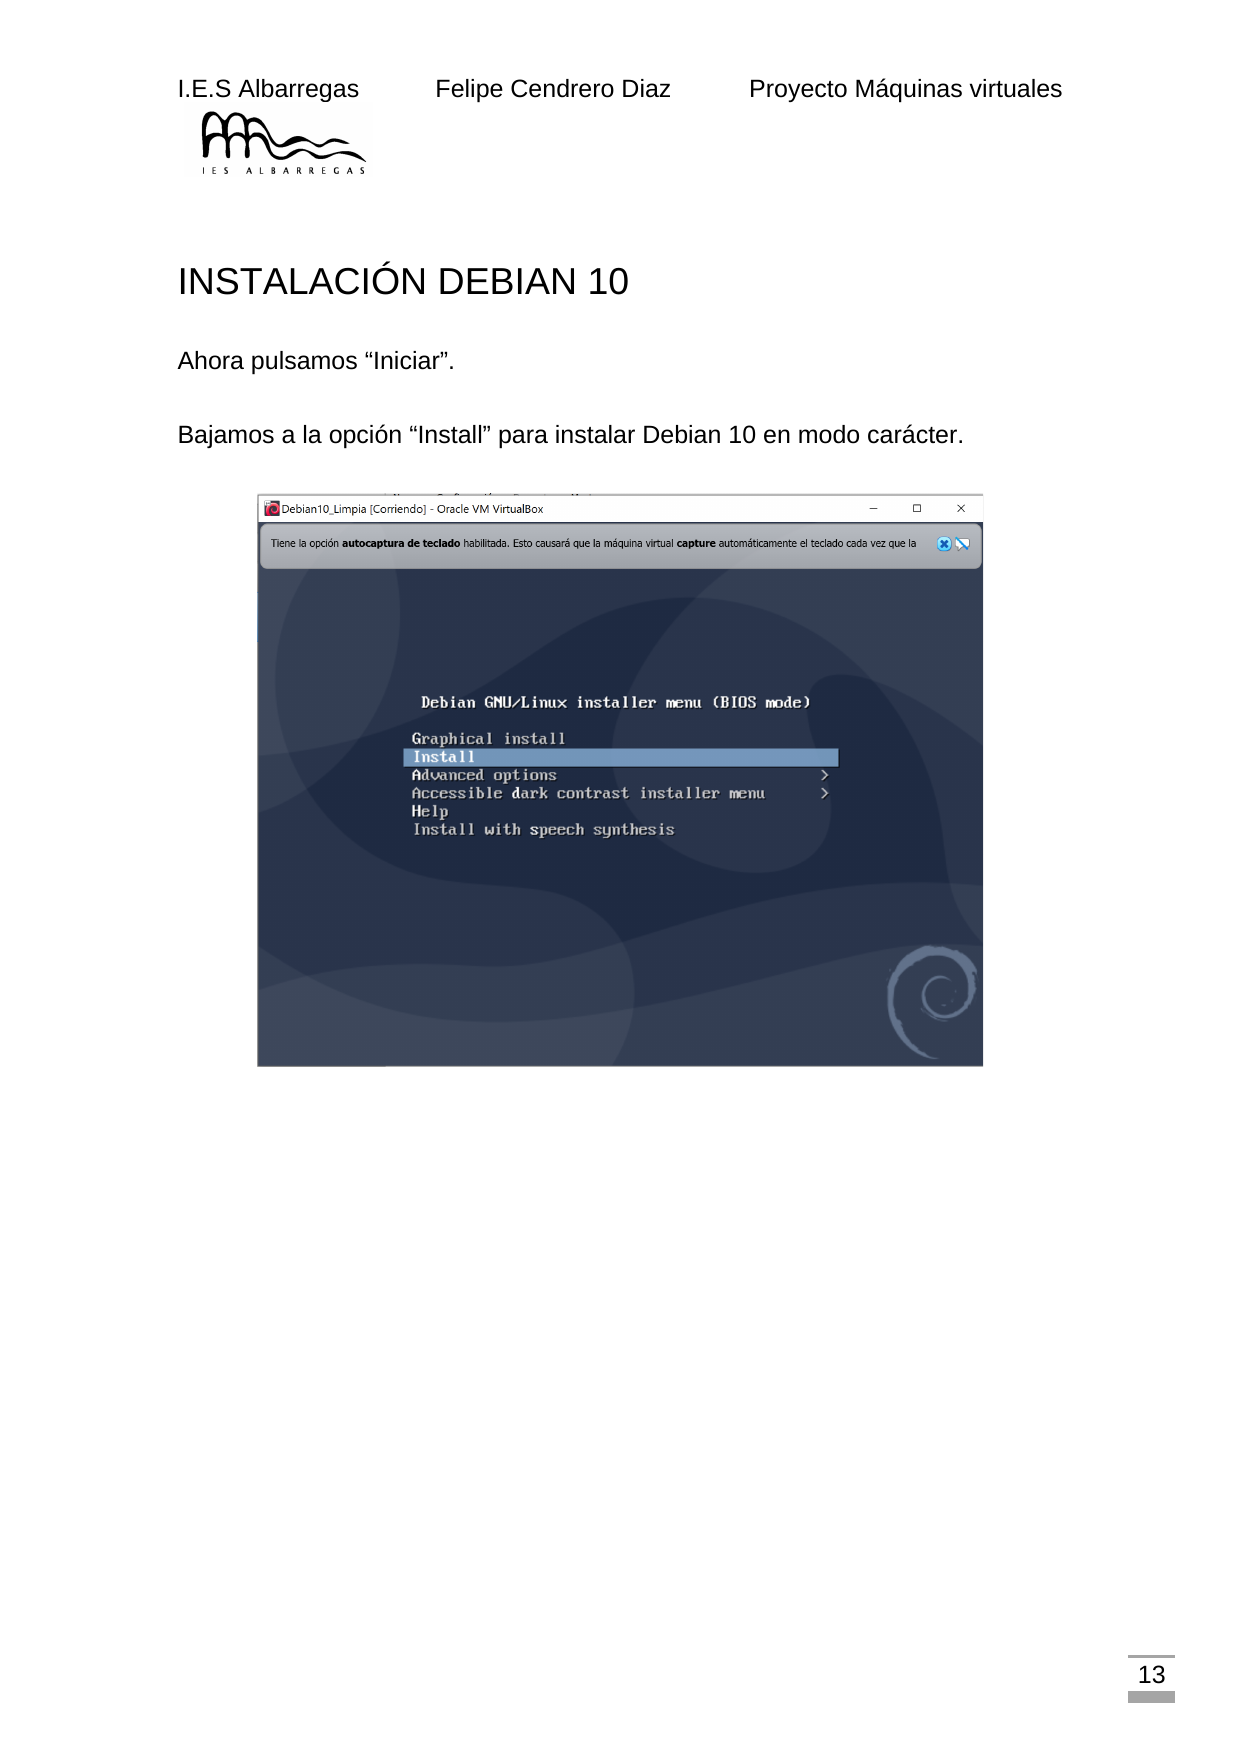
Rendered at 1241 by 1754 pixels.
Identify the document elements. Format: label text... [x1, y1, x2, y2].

text Ahora pulsamos “Iniciar”. [177, 346, 1063, 374]
picture [184, 102, 374, 177]
subtitle INSTALACIÓN DEBIAN 10 [177, 259, 1063, 302]
picture [257, 493, 984, 1067]
text Bajamos a la opción “Install” para instalar Debian 10 en modo carácter. [177, 420, 1063, 448]
